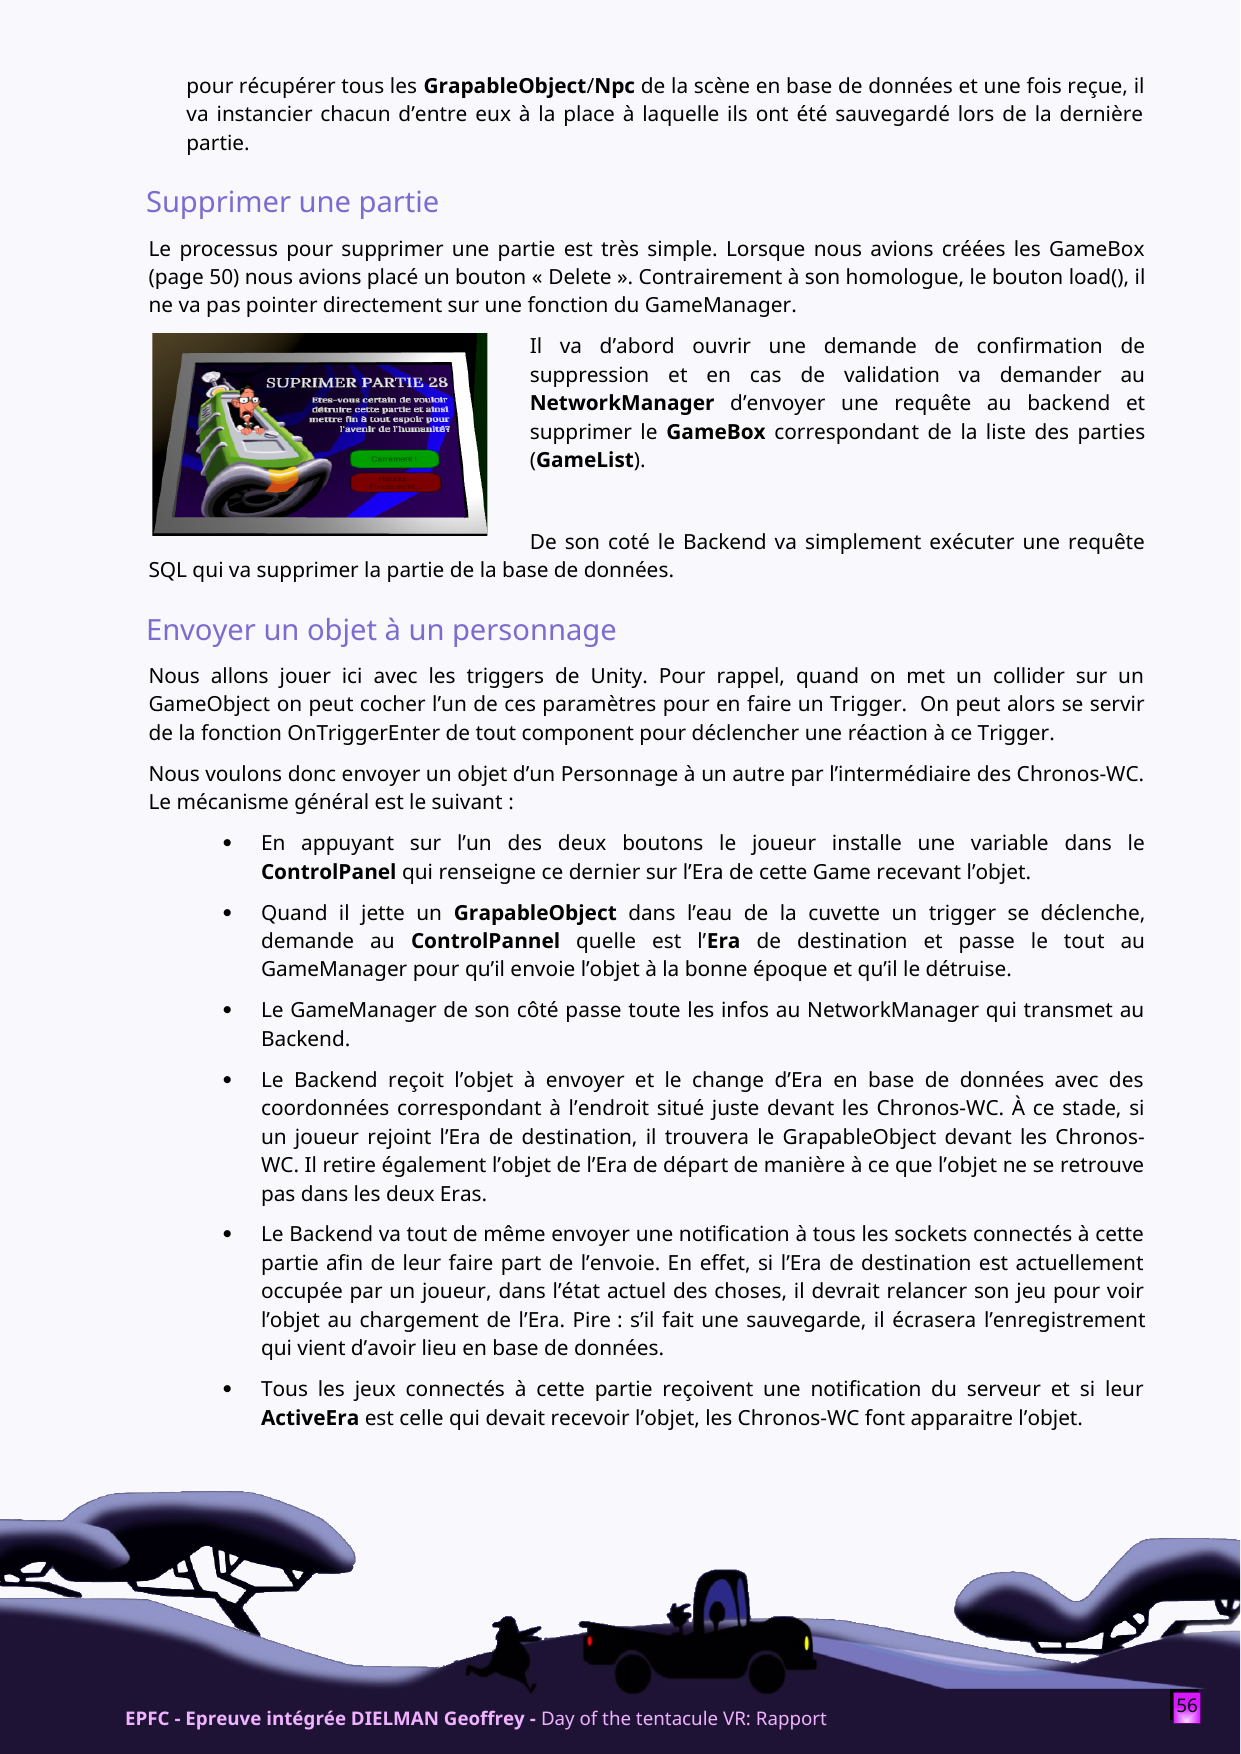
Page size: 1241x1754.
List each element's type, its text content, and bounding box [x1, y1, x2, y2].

list Le GameManager de son côté passe toute les infos au NetworkManager qui transmet au Backend. [224, 996, 1146, 1052]
text Nous allons jouer ici avec les triggers de Unity. Pour rappel, quand on met un collider sur un GameObject on peut cocher l’un de ces paramètres pour en faire un Trigger. On peut alors se servir de la fonction OnTriggerEnter de tout component pour déclencher une réaction à ce Trigger. [148, 661, 1146, 746]
list En appuyant sur l’un des deux boutons le joueur installe une variable dans le ControlPanel qui renseigne ce dernier sur l’Era de cette Game recevant l’objet. [224, 828, 1146, 885]
text De son coté le Backend va simplement exécuter une requête SQL qui va supprimer la partie de la base de données. [148, 527, 1146, 584]
subtitle Envoyer un objet à un personnage [146, 609, 1146, 649]
text Nous voulons donc envoyer un objet d’un Personnage à un autre par l’intermédiaire des Chronos-WC. Le mécanisme général est le suivant : [148, 759, 1146, 816]
list Le Backend va tout de même envoyer une notification à tous les sockets connectés à cette partie afin de leur faire part de l’envoie. En effet, si l’Era de destination est actuellement occupée par un joueur, dans l’état actuel des choses, il devrait relancer son jeu pour voir l’objet au chargement de l’Era. Pire : s’il fait une sauvegarde, il écrasera l’enregistrement qui vient d’avoir lieu en base de données. [224, 1219, 1146, 1362]
picture [152, 333, 488, 536]
text Il va d’abord ouvrir une demande de confirmation de suppression et en cas de validation va demander au NetworkManager d’envoyer une requête au backend et supprimer le GameBox correspondant de la liste des parties (GameList). [148, 331, 1146, 474]
list Tous les jeux connectés à cette partie reçoivent une notification du serveur et si leur ActiveEra est celle qui devait recevoir l’objet, les Chronos-WC font apparaitre l’objet. [224, 1374, 1146, 1431]
subtitle Supprimer une partie [146, 181, 1146, 221]
picture [0, 1480, 1241, 1754]
text Le processus pour supprimer une partie est très simple. Lorsque nous avions créées les GameBox (page 42) nous avions placé un bouton « Delete ». Contrairement à son homologue, le bouton load(), il ne va pas pointer directement sur une fonction du GameManager. [148, 234, 1146, 319]
list Quand il jette un GrapableObject dans l’eau de la cuvette un trigger se déclenche, demande au ControlPannel quelle est l’Era de destination et passe le tout au GameManager pour qu’il envoie l’objet à la bonne époque et qu’il le détruise. [224, 898, 1146, 983]
list Le Backend reçoit l’objet à envoyer et le change d’Era en base de données avec des coordonnées correspondant à l’endroit situé juste devant les Chronos-WC. À ce stade, si un joueur rejoint l’Era de destination, il trouvera le GrapableObject devant les Chronos-WC. Il retire également l’objet de l’Era de départ de manière à ce que l’objet ne se retrouve pas dans les deux Eras. [224, 1065, 1146, 1207]
